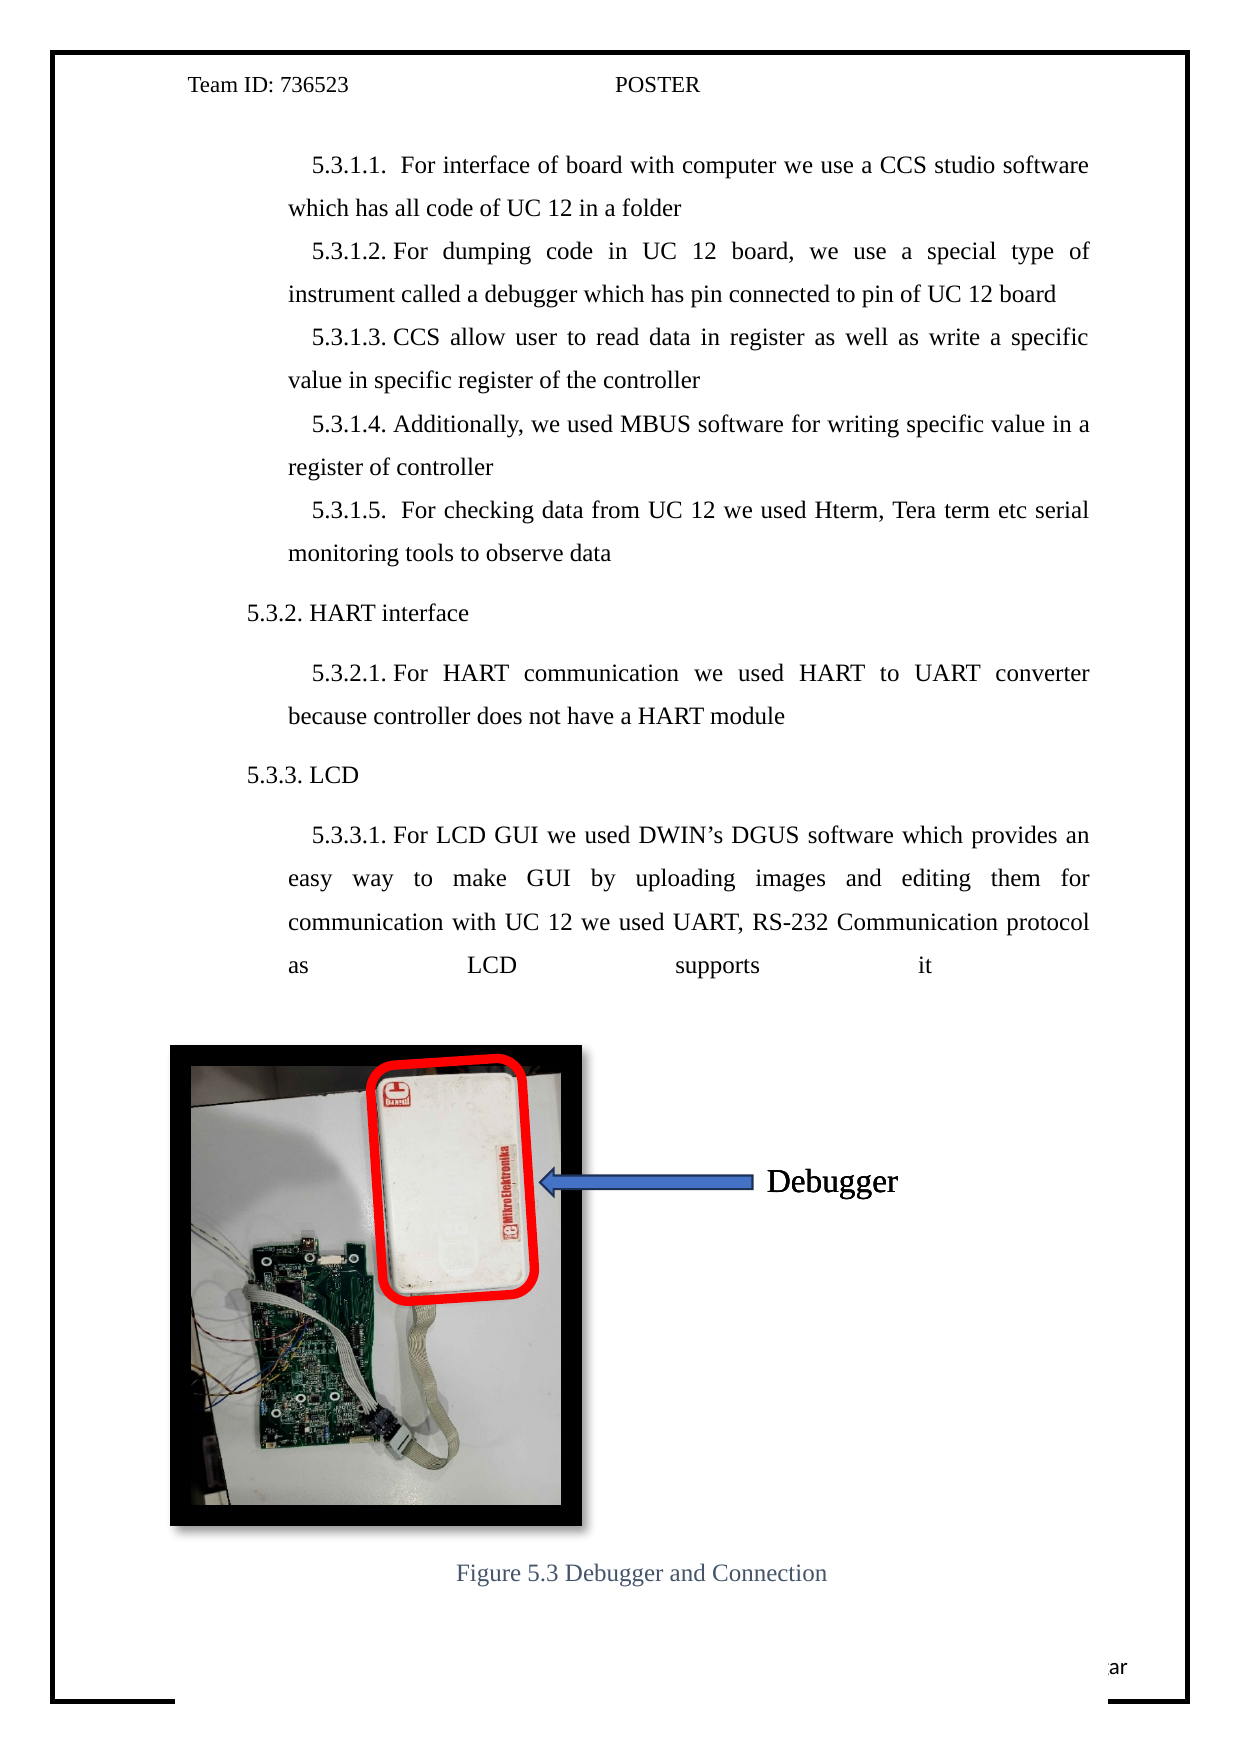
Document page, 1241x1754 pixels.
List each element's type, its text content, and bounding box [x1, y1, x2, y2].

subtitle HART interface [247, 598, 1090, 627]
picture [376, 1066, 529, 1296]
picture [191, 1066, 561, 1505]
list For HART communication we used HART to UART converter because controller does not have a HART module [288, 658, 1090, 729]
subtitle LCD [247, 761, 1090, 789]
list CCS allow user to read data in register as well as write a specific value in specific register of the controller [288, 322, 1090, 394]
list For LCD GUI we used DWIN’s DGUS software which provides an easy way to make GUI by uploading images and editing them for communication with UC 12 we used UART, RS-232 Communication protocol as LCD supports it [288, 820, 1090, 1021]
list For checking data from UC 12 we used Hterm, Tera term etc serial monitoring tools to observe data [288, 495, 1090, 567]
list Additionally, we used MBUS software for writing specific value in a register of controller [288, 409, 1090, 481]
list For dumping code in UC 12 board, we use a special type of instrument called a debugger which has pin connected to pin of UC 12 board [288, 236, 1090, 308]
list For interface of board with computer we use a CCS studio software which has all code of UC 12 in a folder [288, 150, 1090, 222]
